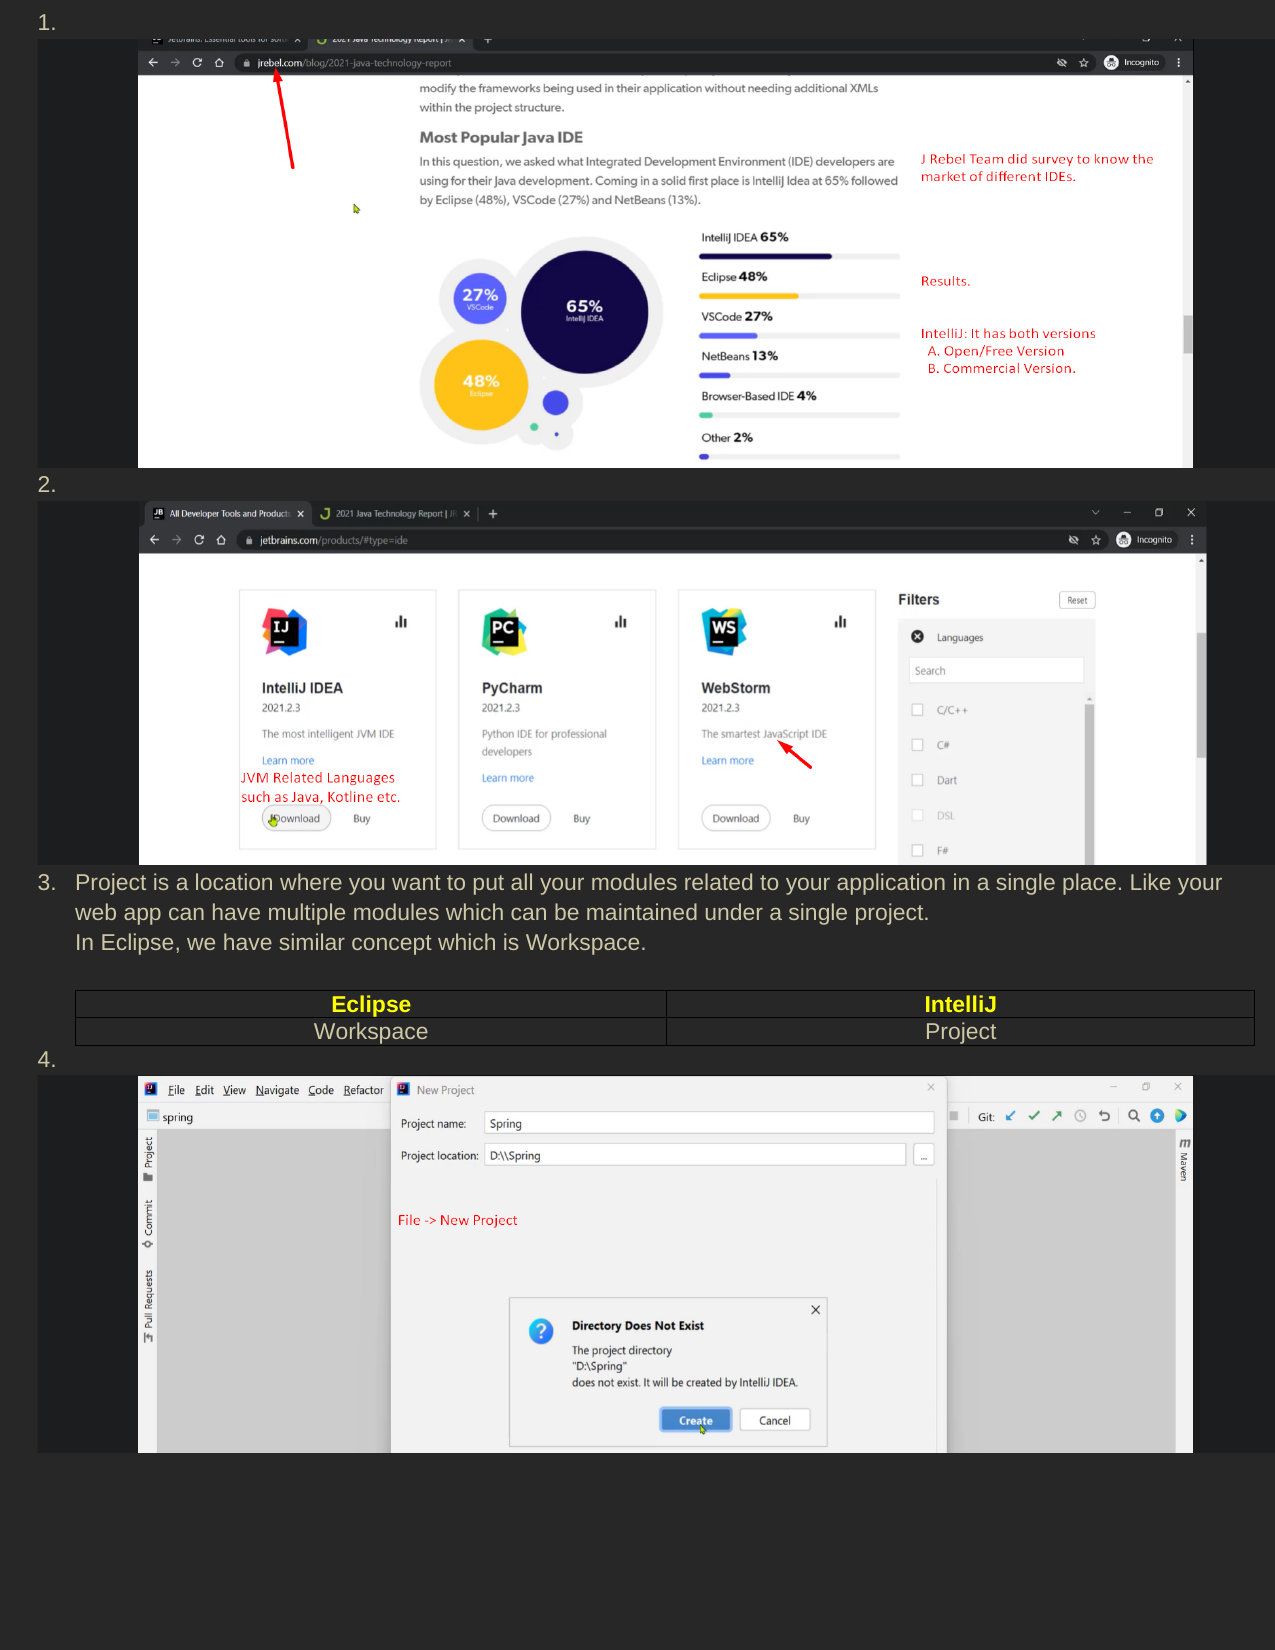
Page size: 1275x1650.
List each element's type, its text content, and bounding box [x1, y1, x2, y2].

table_cell Project [667, 1018, 1254, 1044]
list Project is a location where you want to put all your modules related to your application in a single place. Like your web app can have multiple modules which can be maintained under a single project. In Eclipse, we have similar concept which is Workspace. [37, 869, 1255, 986]
table_header IntelliJ [667, 991, 1254, 1017]
table_cell Workspace [76, 1018, 666, 1044]
picture [37, 1075, 1275, 1453]
picture [37, 39, 1275, 468]
picture [37, 501, 1275, 865]
table_header Eclipse [76, 991, 666, 1017]
